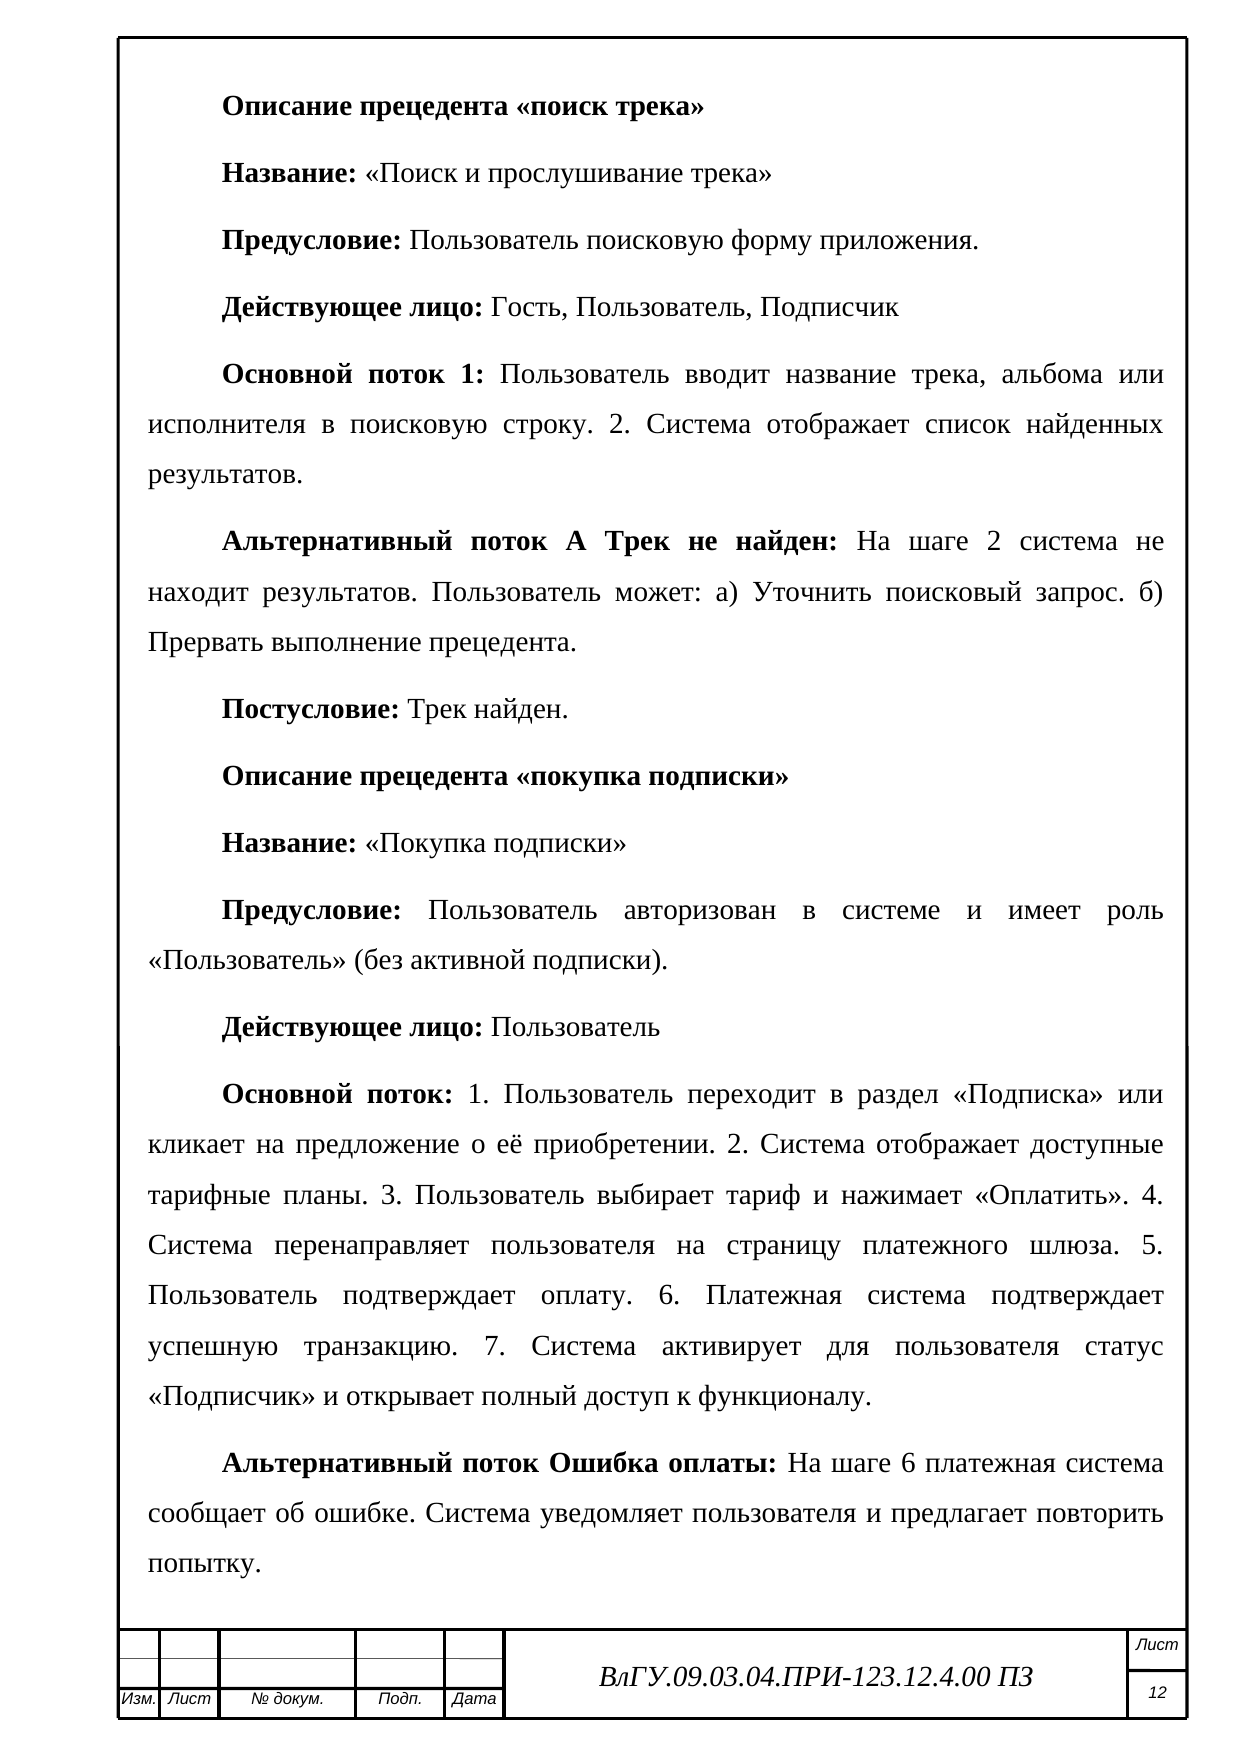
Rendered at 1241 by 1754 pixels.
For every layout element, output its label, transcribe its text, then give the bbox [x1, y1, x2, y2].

text Основной поток 1: Пользователь вводит название трека, альбома или исполнителя в поисковую строку. 2. Система отображает список найденных результатов. [148, 356, 1164, 490]
text Предусловие: Пользователь поисковую форму приложения. [148, 222, 1164, 255]
text Описание прецедента «покупка подписки» [148, 758, 1164, 791]
text Название: «Покупка подписки» [148, 825, 1164, 858]
text Альтернативный поток A Трек не найден: На шаге 2 система не находит результатов. Пользователь может: а) Уточнить поисковый запрос. б) Прервать выполнение прецедента. [148, 523, 1164, 657]
text Основной поток: 1. Пользователь переходит в раздел «Подписка» или кликает на предложение о её приобретении. 2. Система отображает доступные тарифные планы. 3. Пользователь выбирает тариф и нажимает «Оплатить». 4. Система перенаправляет пользователя на страницу платежного шлюза. 5. Пользователь подтверждает оплату. 6. Платежная система подтверждает успешную транзакцию. 7. Система активирует для пользователя статус «Подписчик» и открывает полный доступ к функционалу. [148, 1076, 1164, 1412]
text Действующее лицо: Гость, Пользователь, Подписчик [148, 289, 1164, 322]
text Предусловие: Пользователь авторизован в системе и имеет роль «Пользователь» (без активной подписки). [148, 892, 1164, 976]
text Постусловие: Трек найден. [148, 691, 1164, 724]
text Название: «Поиск и прослушивание трека» [148, 155, 1164, 188]
text Действующее лицо: Пользователь [148, 1009, 1164, 1043]
text Описание прецедента «поиск трека» [148, 88, 1164, 121]
text Альтернативный поток Ошибка оплаты: На шаге 6 платежная система сообщает об ошибке. Система уведомляет пользователя и предлагает повторить попытку. [148, 1445, 1164, 1579]
